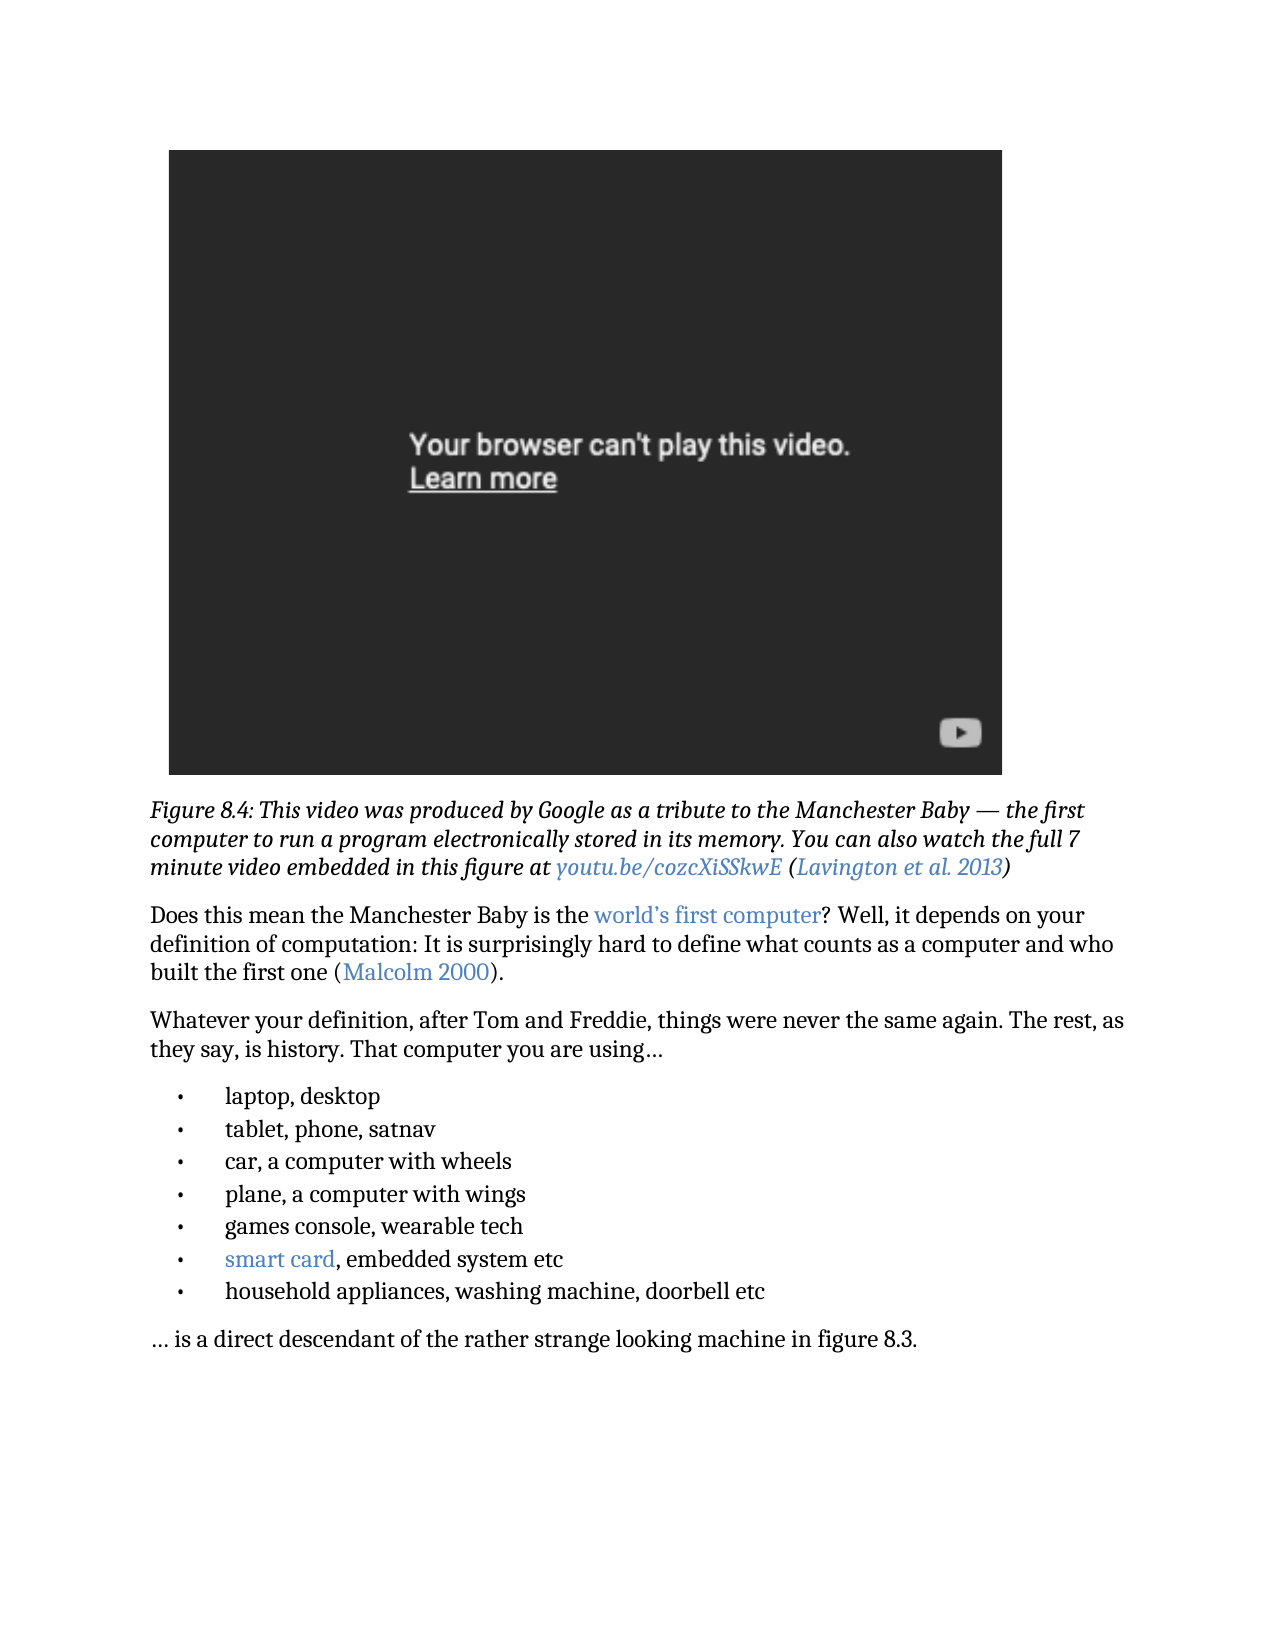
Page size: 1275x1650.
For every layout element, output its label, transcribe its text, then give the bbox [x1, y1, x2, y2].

text Figure 8.4: This video was produced by Google as a tribute to the Manchester Baby — the first computer to run a program electronically stored in its memory. You can also watch the full 7 minute video embedded in this figure at youtu.be/cozcXiSSkwE (Lavington et al. 2013) [150, 796, 1125, 882]
text … is a direct descendant of the rather strange looking machine in figure 8.3. [150, 1324, 1125, 1353]
text Whatever your definition, after Tom and Freddie, things were never the same again. The rest, as they say, is history. That computer you are using… [150, 1006, 1125, 1063]
list games console, wearable tech [175, 1212, 1125, 1241]
list laptop, desktop [175, 1082, 1125, 1111]
list household appliances, washing machine, doorbell etc [175, 1277, 1125, 1306]
picture [168, 150, 1003, 775]
text Does this mean the Manchester Baby is the world’s first computer? Well, it depends on your definition of computation: It is surprisingly hard to define what counts as a computer and who built the first one (Malcolm 2000). [150, 901, 1125, 987]
list plane, a computer with wings [175, 1179, 1125, 1208]
list tablet, phone, satnav [175, 1114, 1125, 1143]
list car, a computer with wheels [175, 1147, 1125, 1176]
list smart card, embedded system etc [175, 1244, 1125, 1273]
